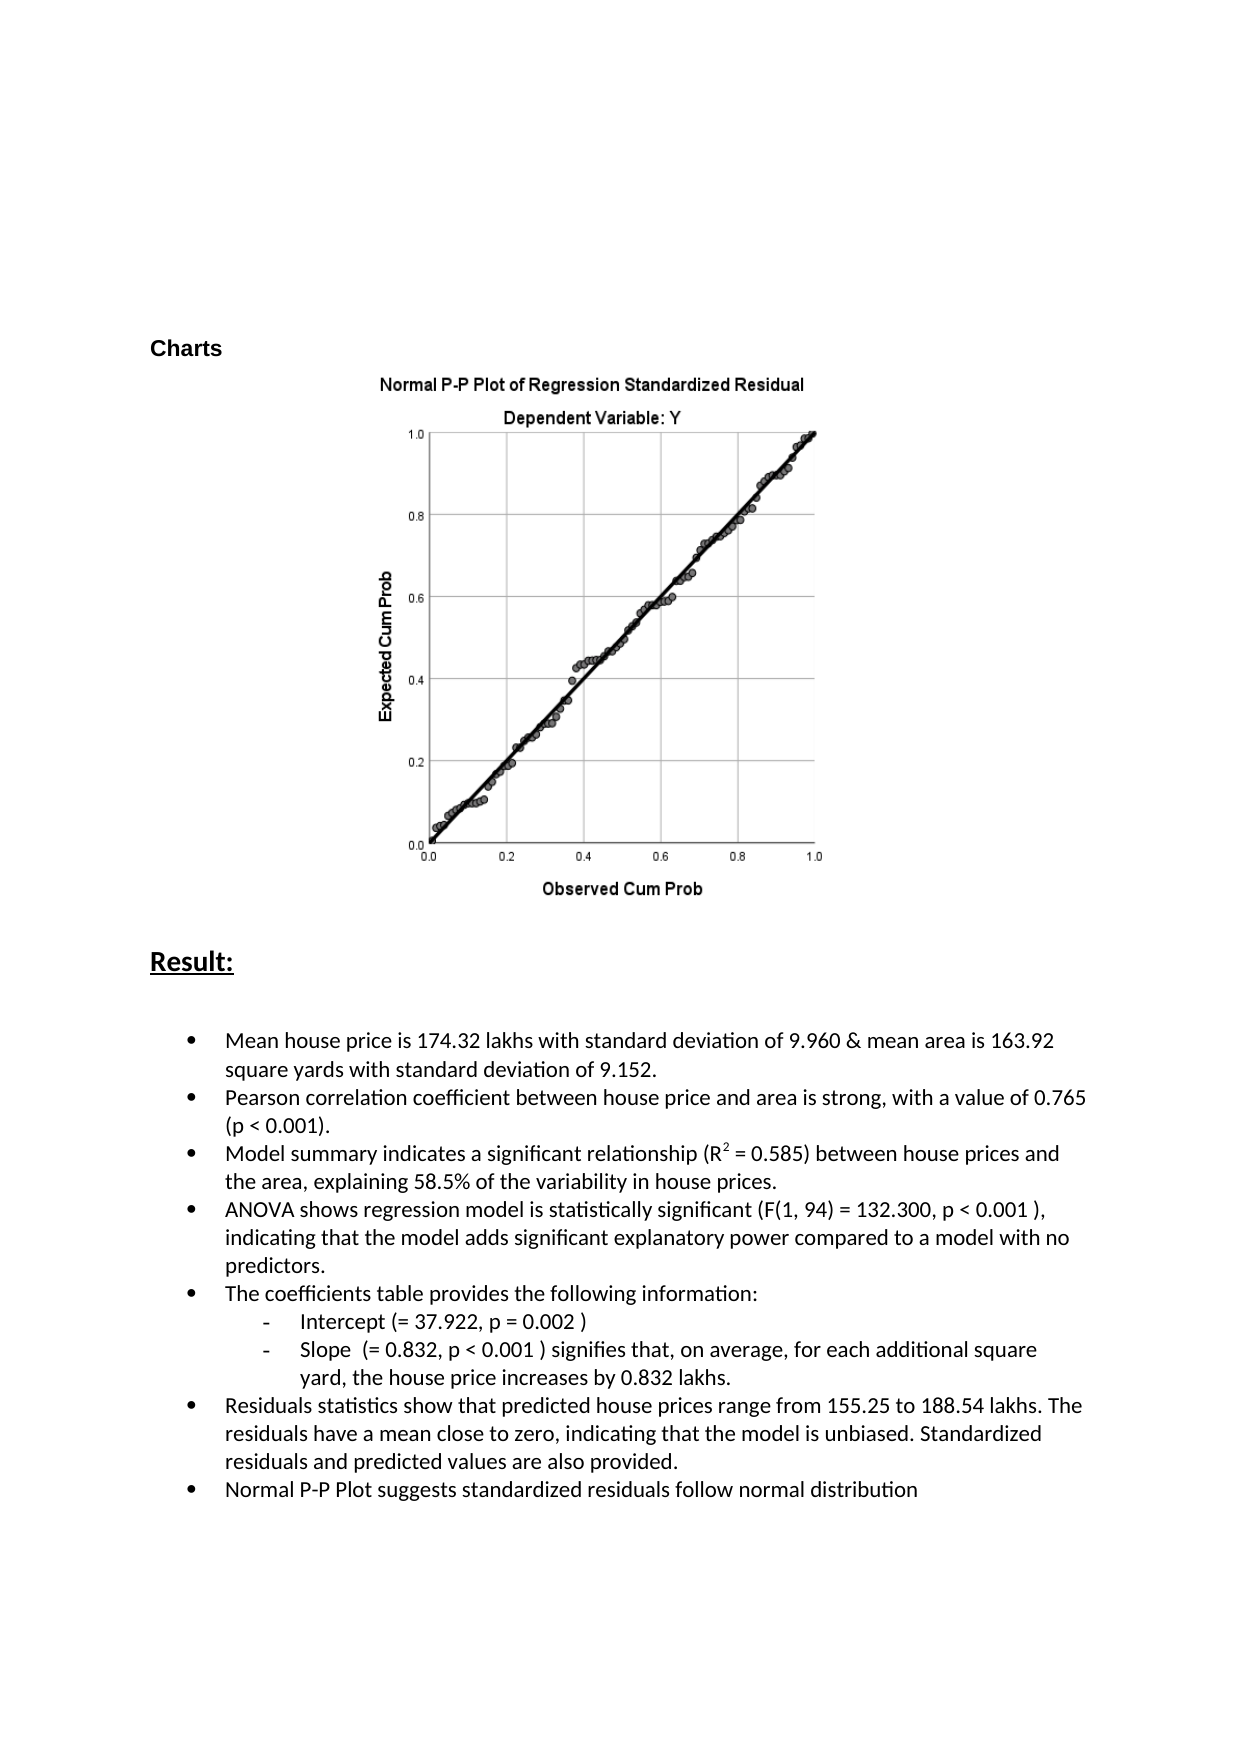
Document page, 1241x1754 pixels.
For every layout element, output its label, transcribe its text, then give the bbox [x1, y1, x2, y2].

list The coefficients table provides the following information: [187, 1279, 1090, 1307]
list Residuals statistics show that predicted house prices range from 155.25 to 188.54 lakhs. The residuals have a mean close to zero, indicating that the model is unbiased. Standardized residuals and predicted values are also provided. [187, 1391, 1090, 1475]
list Intercept (= 37.922, p = 0.002 ) [262, 1307, 1090, 1335]
picture [150, 360, 1033, 914]
list Normal P-P Plot suggests standardized residuals follow normal distribution [187, 1475, 1090, 1503]
list ANOVA shows regression model is statistically significant (F(1, 94) = 132.300, p < 0.001 ), indicating that the model adds significant explanatory power compared to a model with no predictors. [187, 1195, 1090, 1279]
list Slope (= 0.832, p < 0.001 ) signifies that, on average, for each additional square yard, the house price increases by 0.832 lakhs. [262, 1335, 1090, 1391]
text Charts [150, 334, 1090, 361]
list Pearson correlation coefficient between house price and area is strong, with a value of 0.765 (p < 0.001). [187, 1083, 1090, 1139]
list Model summary indicates a significant relationship (R2 = 0.585) between house prices and the area, explaining 58.5% of the variability in house prices. [187, 1139, 1090, 1195]
text Result: [150, 943, 1090, 978]
list Mean house price is 174.32 lakhs with standard deviation of 9.960 & mean area is 163.92 square yards with standard deviation of 9.152. [187, 1027, 1090, 1083]
